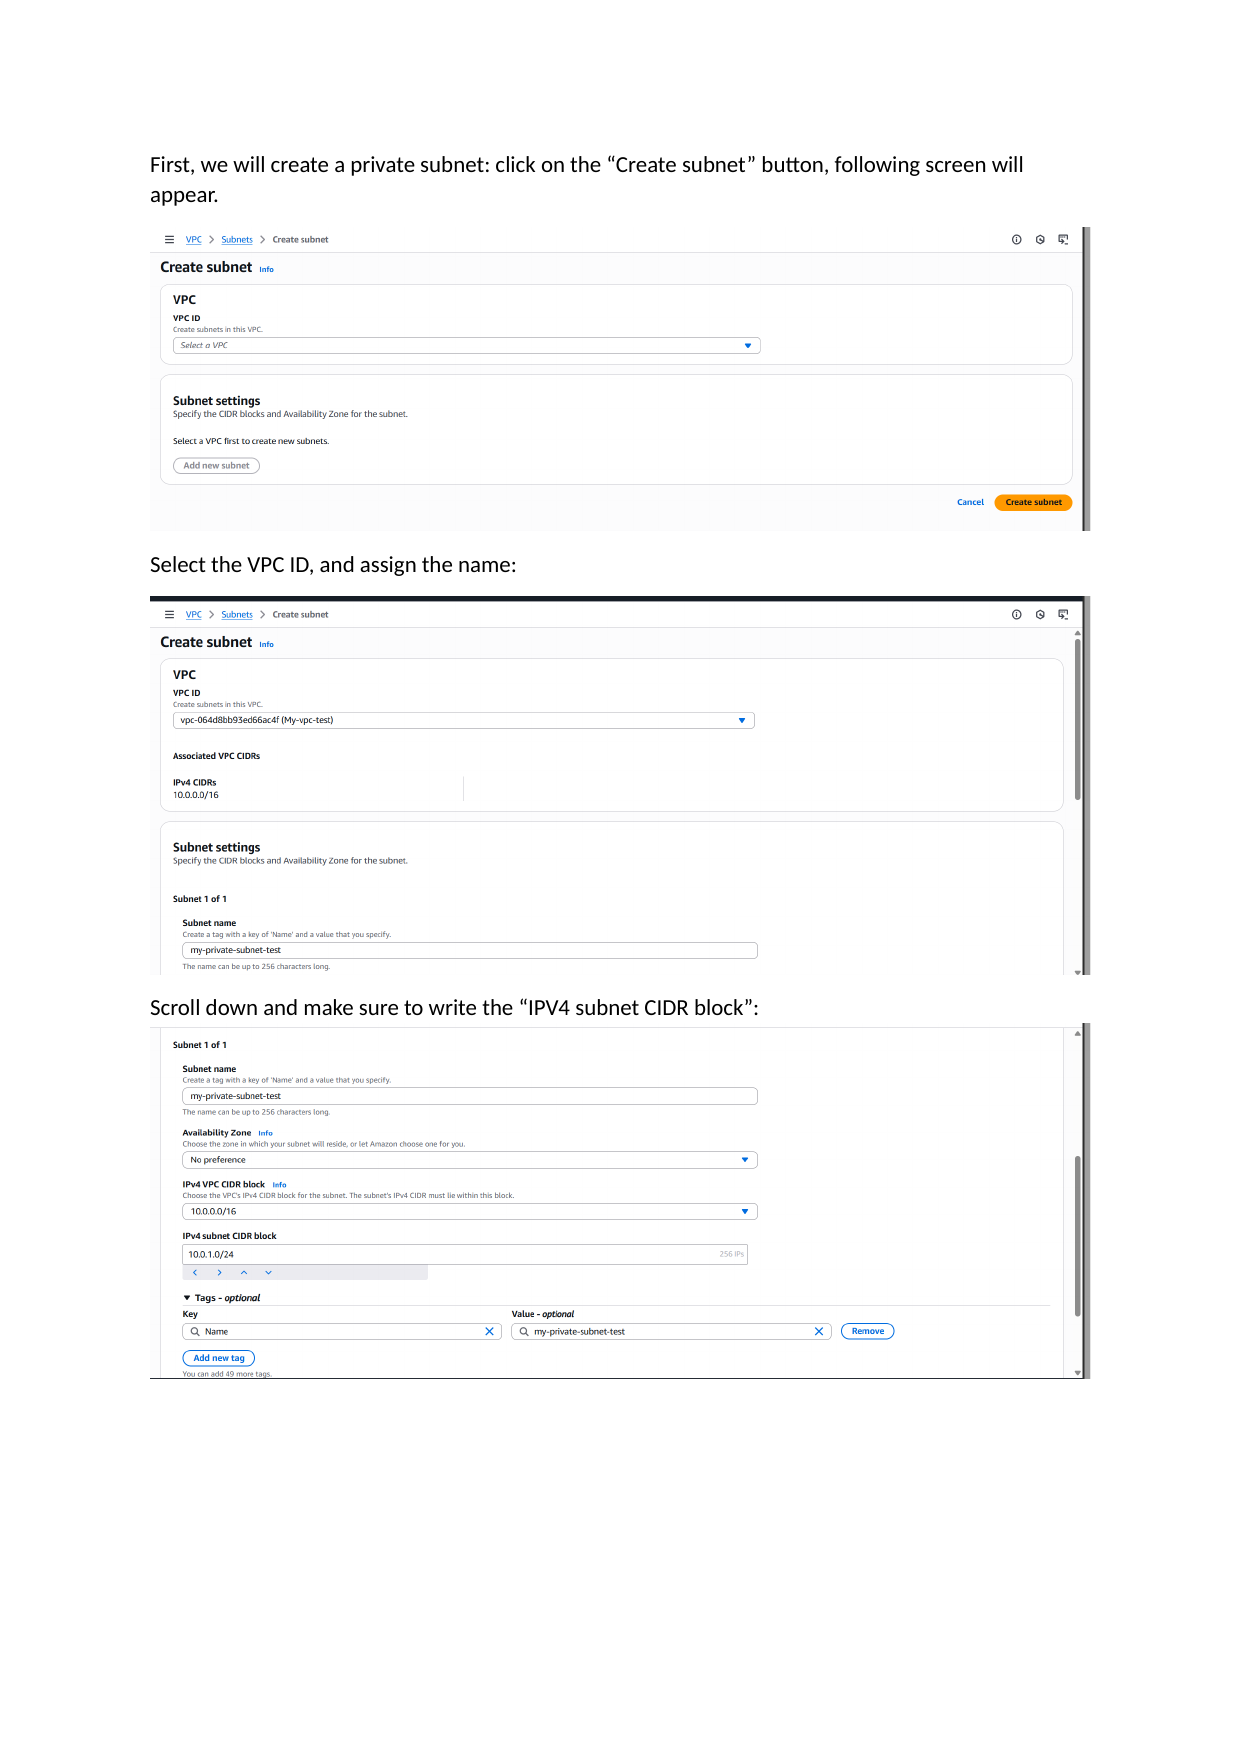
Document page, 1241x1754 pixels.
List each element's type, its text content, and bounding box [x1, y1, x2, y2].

text First, we will create a private subnet: click on the “Create subnet” button, following screen will appear. [150, 150, 1090, 208]
picture [150, 1023, 1091, 1379]
picture [150, 227, 1091, 531]
text Select the VPC ID, and assign the name: [150, 550, 1090, 578]
picture [150, 596, 1091, 975]
text Scroll down and make sure to write the “IPV4 subnet CIDR block”: [150, 993, 1090, 1023]
